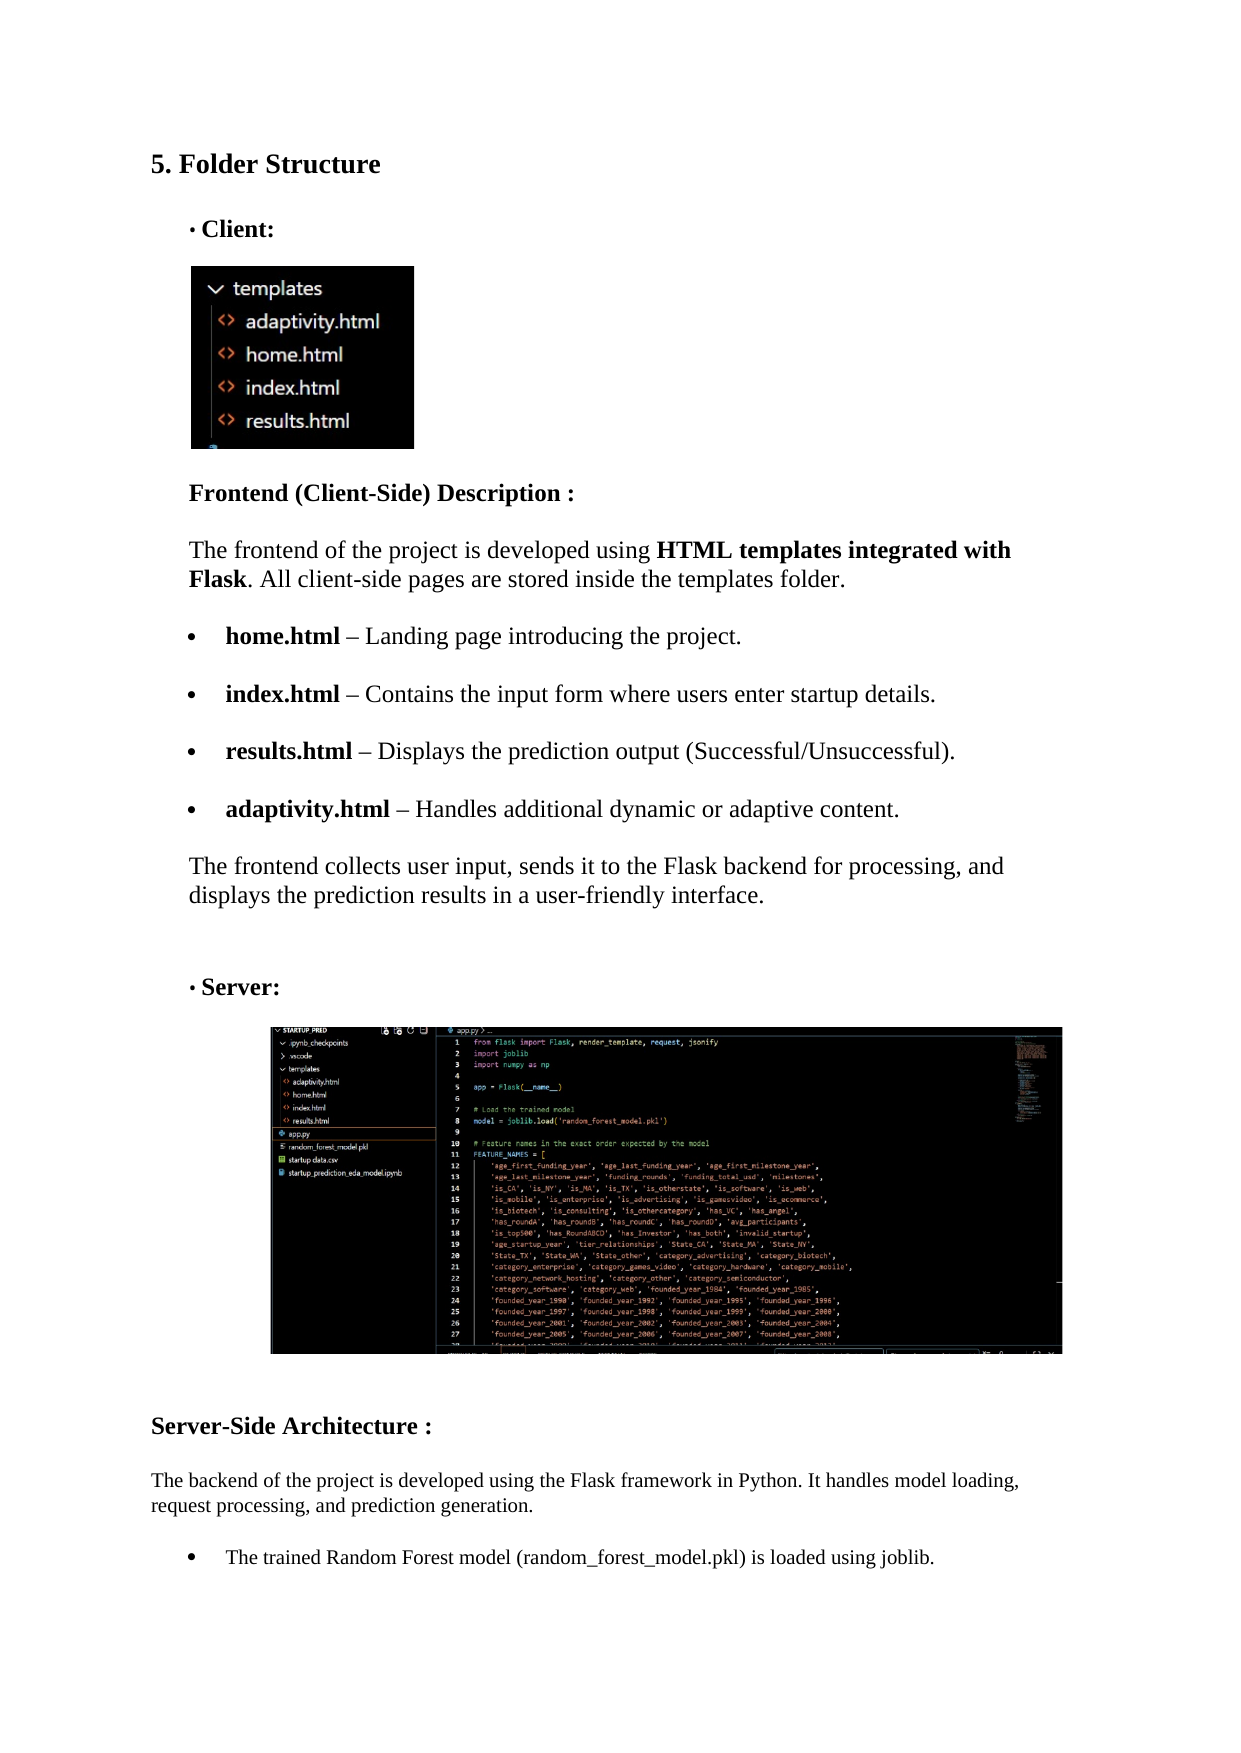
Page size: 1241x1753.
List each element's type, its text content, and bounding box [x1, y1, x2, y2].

text • Server: [188, 966, 1059, 1007]
text Server-Side Architecture : [151, 1411, 1059, 1440]
list adaptivity.html – Handles additional dynamic or adaptive content. [188, 794, 1059, 823]
list The trained Random Forest model (random_forest_model.pkl) is loaded using joblib. [188, 1545, 1059, 1569]
picture [270, 1027, 1063, 1354]
list index.html – Contains the input form where users enter startup details. [188, 679, 1059, 708]
text • Client: [188, 209, 1059, 249]
text The frontend collects user input, sends it to the Flask backend for processing, and displays the prediction results in a user-friendly interface. [188, 851, 1059, 909]
text The frontend of the project is developed using HTML templates integrated with Flask. All client-side pages are stored inside the templates folder. [188, 535, 1059, 593]
text Frontend (Client-Side) Description : [188, 278, 1059, 506]
list home.html – Landing page introducing the project. [188, 621, 1059, 650]
text The backend of the project is developed using the Flask framework in Python. It handles model loading, request processing, and prediction generation. [151, 1468, 1059, 1517]
list results.html – Displays the prediction output (Successful/Unsuccessful). [188, 736, 1059, 765]
text 5. Folder Structure [151, 147, 1059, 180]
picture [191, 266, 415, 449]
